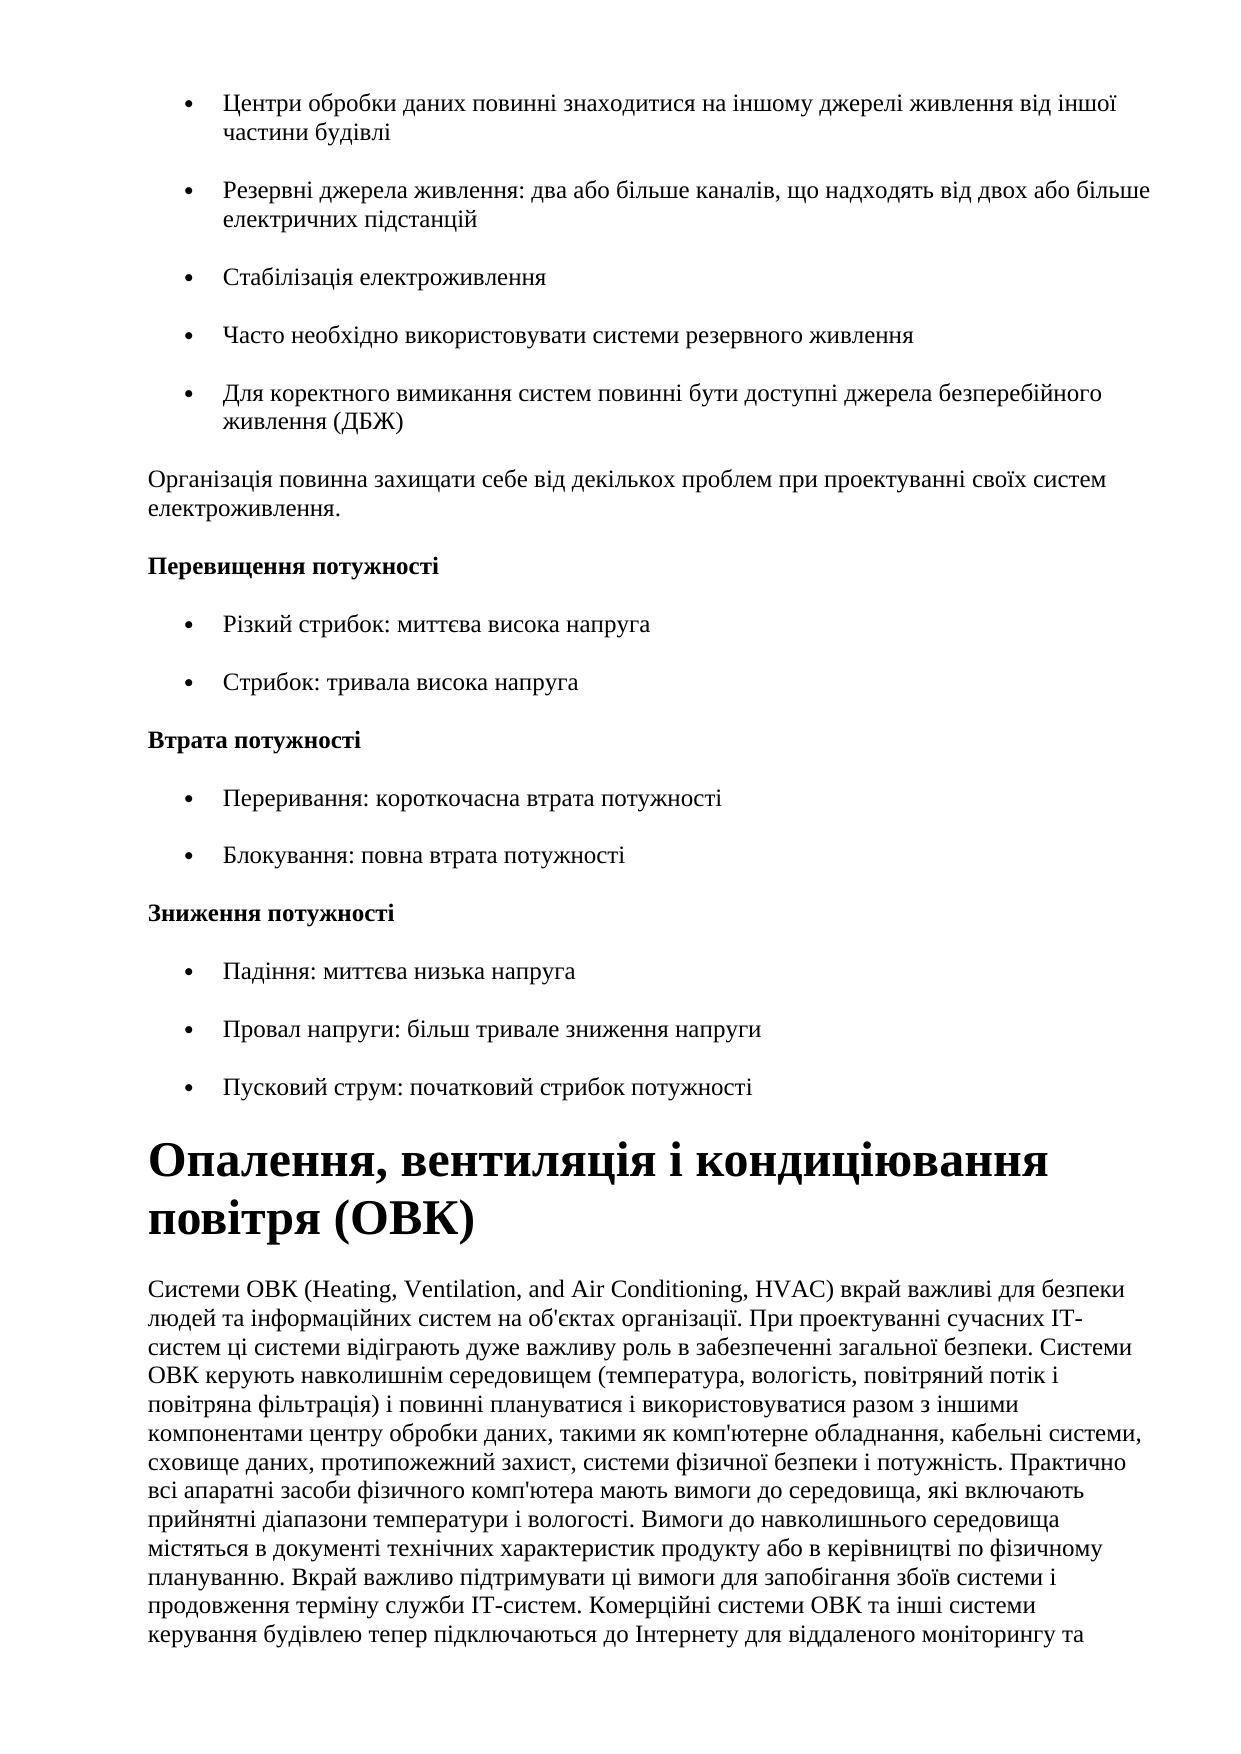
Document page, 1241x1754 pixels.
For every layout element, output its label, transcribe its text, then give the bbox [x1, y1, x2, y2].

list Пусковий струм: початковий стрибок потужності [185, 1072, 1152, 1101]
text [148, 1274, 1152, 1648]
list Часто необхідно використовувати системи резервного живлення [185, 320, 1152, 348]
list Переривання: короткочасна втрата потужності [185, 783, 1152, 811]
text Втрата потужності [148, 725, 1152, 753]
list Падіння: миттєва низька напруга [185, 956, 1152, 985]
list Для коректного вимикання систем повинні бути доступні джерела безперебійного живлення (ДБЖ) [185, 378, 1152, 435]
text Зниження потужності [148, 898, 1152, 927]
text Опалення, вентиляція і кондиціювання повітря (ОВК) [148, 1130, 1152, 1245]
list Стабілізація електроживлення [185, 262, 1152, 291]
list Центри обробки даних повинні знаходитися на іншому джерелі живлення від іншої частини будівлі [185, 88, 1152, 146]
list Стрибок: тривала висока напруга [185, 667, 1152, 696]
text Перевищення потужності [148, 551, 1152, 580]
list Провал напруги: більш тривале зниження напруги [185, 1014, 1152, 1043]
list Резервні джерела живлення: два або більше каналів, що надходять від двох або більше електричних підстанцій [185, 175, 1152, 233]
list Різкий стрибок: миттєва висока напруга [185, 609, 1152, 638]
list Блокування: повна втрата потужності [185, 841, 1152, 869]
text Організація повинна захищати себе від декількох проблем при проектуванні своїх систем електроживлення. [148, 464, 1152, 522]
